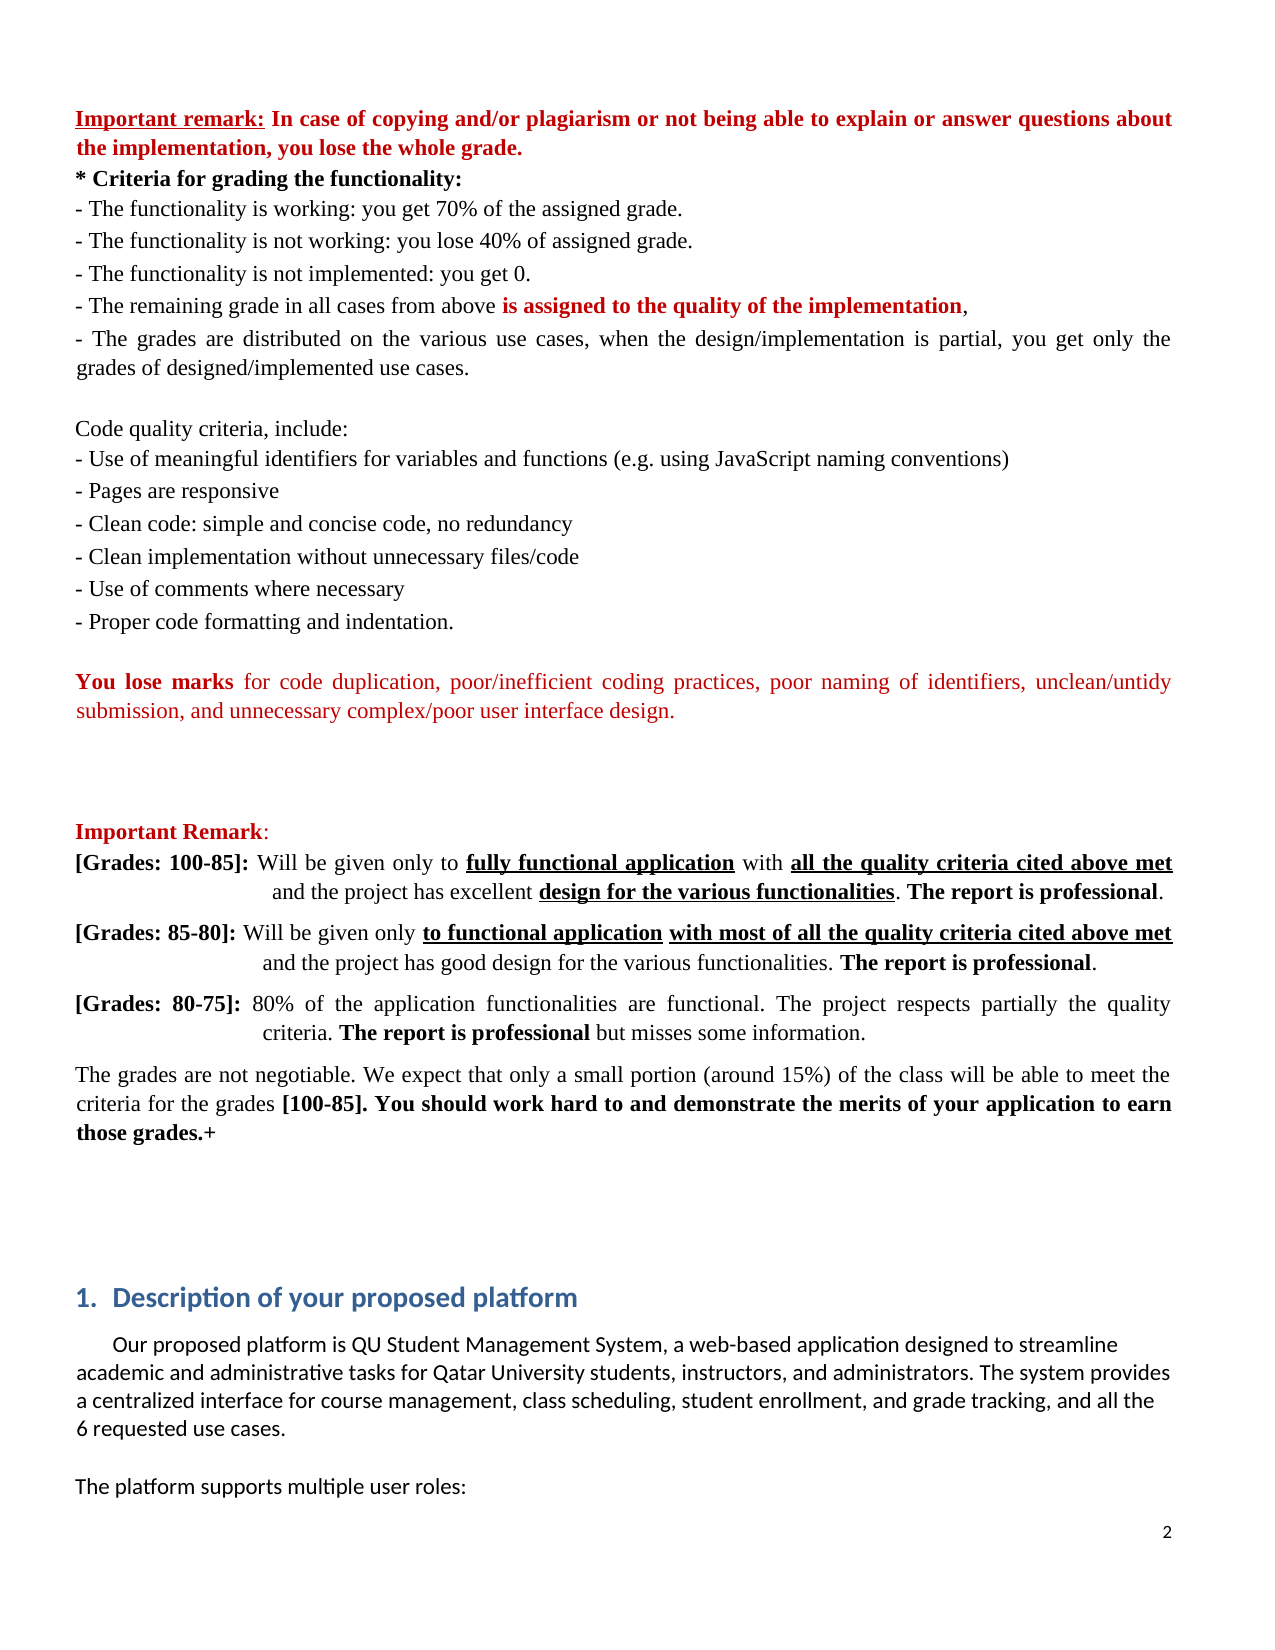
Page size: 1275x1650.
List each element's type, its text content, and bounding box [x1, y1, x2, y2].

text * Criteria for grading the functionality: [75, 164, 1173, 191]
text - The functionality is not working: you lose 40% of assigned grade. [75, 227, 1173, 254]
text The grades are not negotiable. We expect that only a small portion (around 15%) of the class will be able to meet the criteria for the grades [100-85]. You should work hard to and demonstrate the merits of your application to earn those grades.+ [75, 1061, 1173, 1146]
text - The grades are distributed on the various use cases, when the design/implementation is partial, you get only the grades of designed/implemented use cases. [75, 325, 1173, 381]
subtitle Description of your proposed platform [75, 1279, 1173, 1314]
text [Grades: 100-85]: Will be given only to fully functional application with all the quality criteria cited above met and the project has excellent design for the various functionalities. The report is professional. [75, 849, 1173, 904]
text - Clean implementation without unnecessary files/code [75, 543, 1173, 569]
text - Pages are responsive [75, 478, 1173, 504]
text Important Remark: [75, 818, 1173, 845]
text The platform supports multiple user roles: [75, 1472, 1173, 1500]
text - Use of meaningful identifiers for variables and functions (e.g. using JavaScript naming conventions) [75, 445, 1173, 471]
text - The functionality is not implemented: you get 0. [75, 260, 1173, 286]
text Important remark: In case of copying and/or plagiarism or not being able to explain or answer questions about the implementation, you lose the whole grade. [75, 105, 1173, 161]
text Our proposed platform is QU Student Management System, a web-based application designed to streamline academic and administrative tasks for Qatar University students, instructors, and administrators. The system provides a centralized interface for course management, class scheduling, student enrollment, and grade tracking, and all the 6 requested use cases. [76, 1330, 1173, 1442]
text Code quality criteria, include: [75, 415, 1173, 441]
text - Proper code formatting and indentation. [75, 608, 1173, 634]
text - Clean code: simple and concise code, no redundancy [75, 510, 1173, 537]
text [Grades: 85-80]: Will be given only to functional application with most of all the quality criteria cited above met and the project has good design for the various functionalities. The report is professional. [75, 919, 1173, 975]
text [Grades: 80-75]: 80% of the application functionalities are functional. The project respects partially the quality criteria. The report is professional but misses some information. [75, 990, 1173, 1046]
text - Use of comments where necessary [75, 575, 1173, 602]
text - The remaining grade in all cases from above is assigned to the quality of the implementation, [75, 293, 1173, 319]
text You lose marks for code duplication, poor/inefficient coding practices, poor naming of identifiers, unclean/untidy submission, and unnecessary complex/poor user interface design. [75, 668, 1173, 724]
text - The functionality is working: you get 70% of the assigned grade. [75, 195, 1173, 221]
